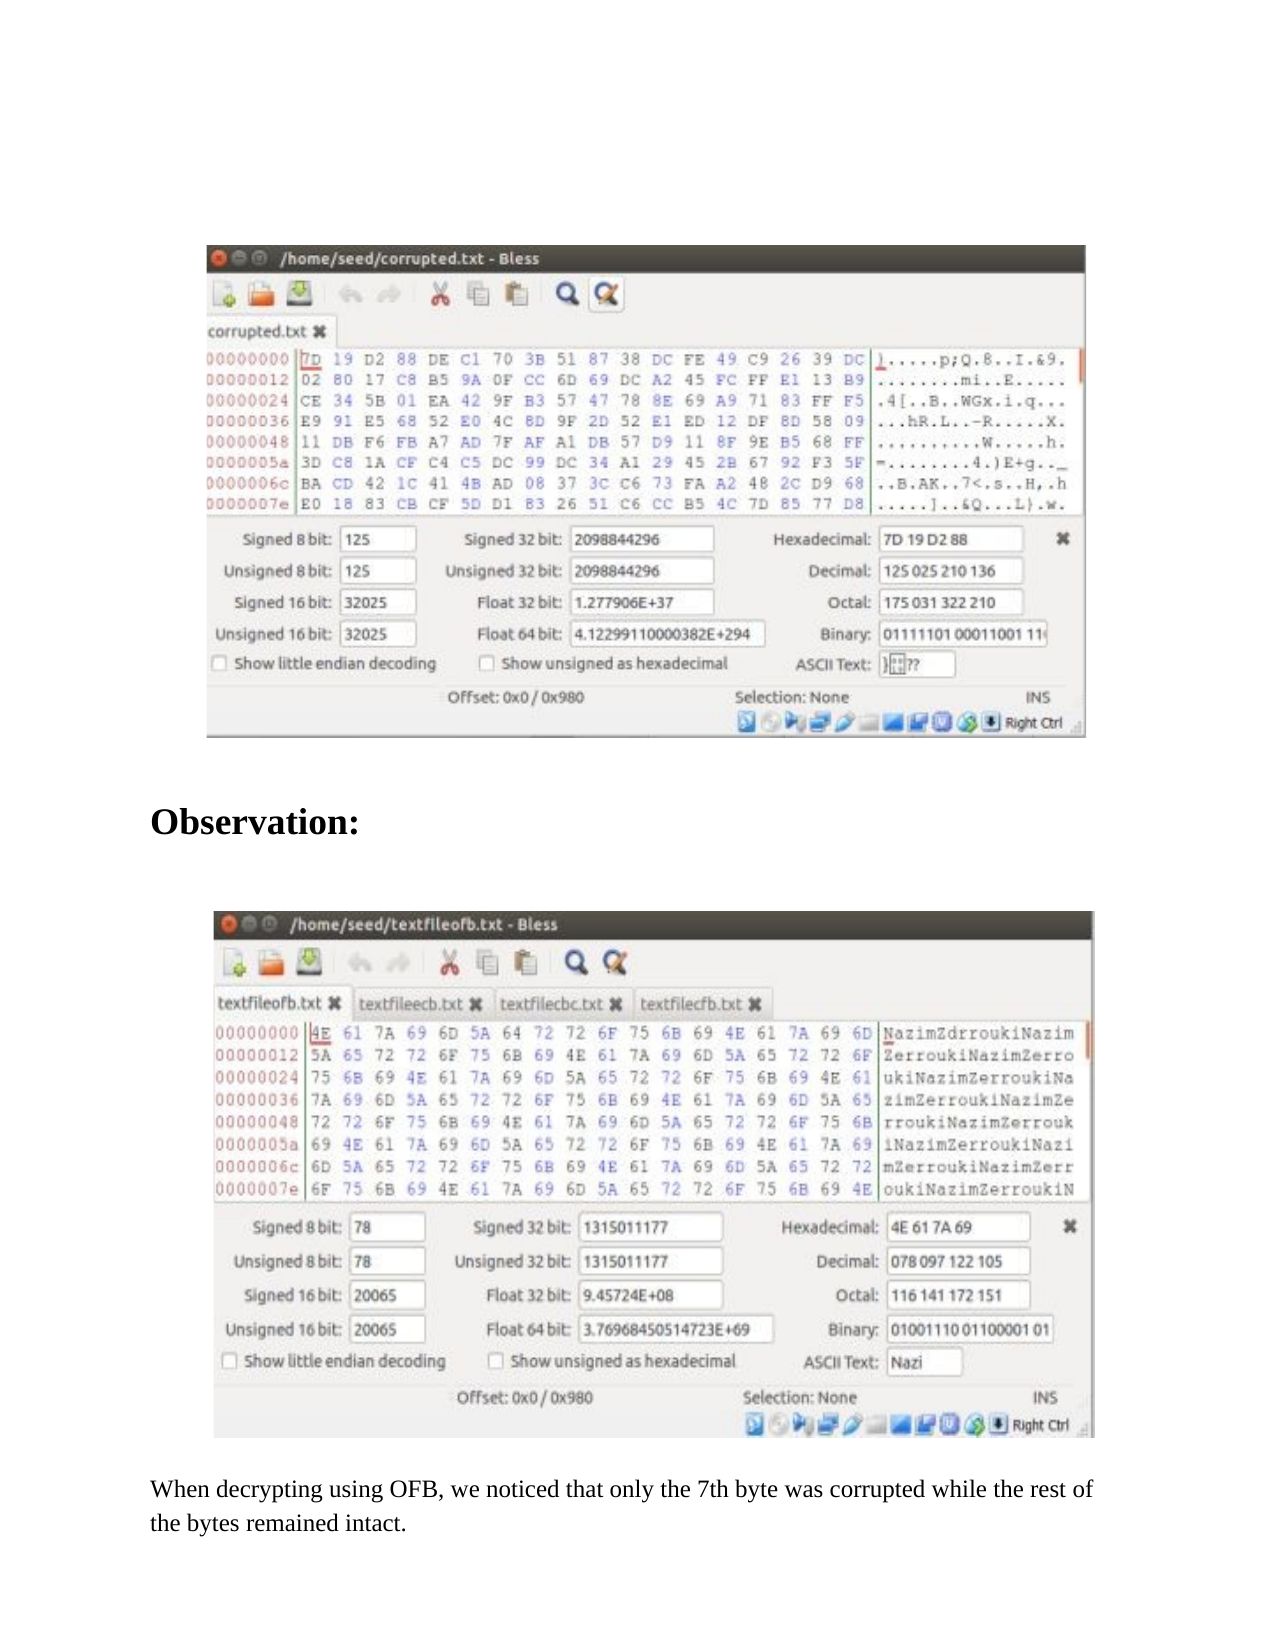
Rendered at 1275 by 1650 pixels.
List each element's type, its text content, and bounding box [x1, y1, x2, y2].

picture [213, 911, 1095, 1438]
picture [206, 245, 1087, 738]
text When decrypting using OFB, we noticed that only the 7th byte was corrupted while the rest of the bytes remained intact. [150, 1474, 1125, 1537]
subtitle Observation: [150, 799, 1139, 842]
